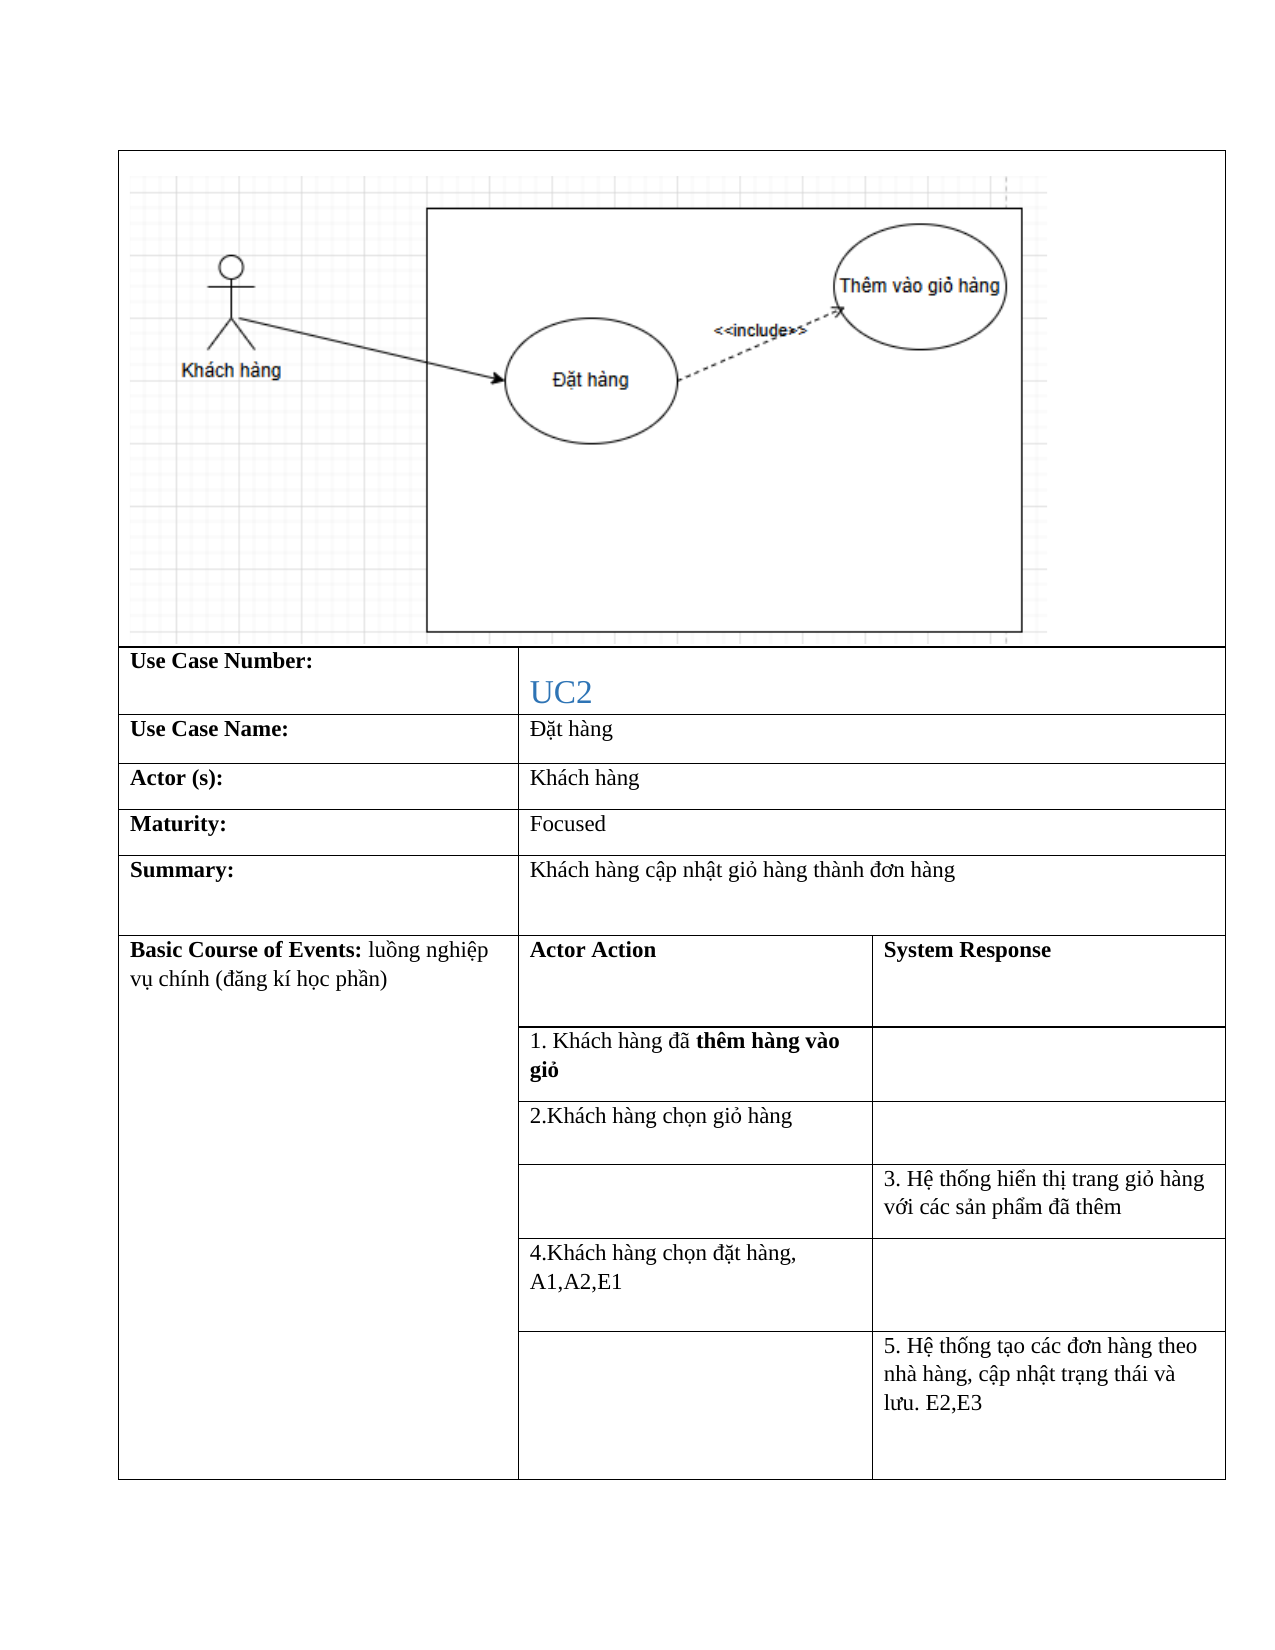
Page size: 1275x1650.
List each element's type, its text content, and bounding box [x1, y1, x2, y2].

table_cell [873, 1102, 1225, 1164]
picture [129, 176, 1048, 644]
table_cell Maturity: [119, 810, 518, 855]
table_cell Actor Action [519, 936, 872, 1026]
table_cell Summary: [119, 856, 518, 935]
table_cell [873, 1028, 1225, 1101]
table_cell Actor (s): [119, 764, 518, 809]
table_cell [519, 1165, 872, 1238]
table_cell UC2 [519, 648, 1225, 714]
table_cell 5. Hệ thống tạo các đơn hàng theo nhà hàng, cập nhật trạng thái và lưu. E2,E3 [873, 1332, 1225, 1479]
table_cell 1. Khách hàng đã thêm hàng vào giỏ [519, 1028, 872, 1101]
table_cell Khách hàng [519, 764, 1225, 809]
table_cell System Response [873, 936, 1225, 1026]
table_header [119, 151, 1225, 646]
table_cell [519, 1332, 872, 1479]
table_cell [873, 1239, 1225, 1331]
table_cell 3. Hệ thống hiển thị trang giỏ hàng với các sản phẩm đã thêm [873, 1165, 1225, 1238]
table_cell Khách hàng cập nhật giỏ hàng thành đơn hàng [519, 856, 1225, 935]
table_cell 4.Khách hàng chọn đặt hàng, A1,A2,E1 [519, 1239, 872, 1331]
table_cell Use Case Number: [119, 648, 518, 714]
table_cell Use Case Name: [119, 715, 518, 763]
table_cell Đặt hàng [519, 715, 1225, 763]
table_cell Focused [519, 810, 1225, 855]
table_cell 2.Khách hàng chọn giỏ hàng [519, 1102, 872, 1164]
table_cell Basic Course of Events: luồng nghiệp vụ chính (đăng kí học phần) [119, 936, 518, 1479]
